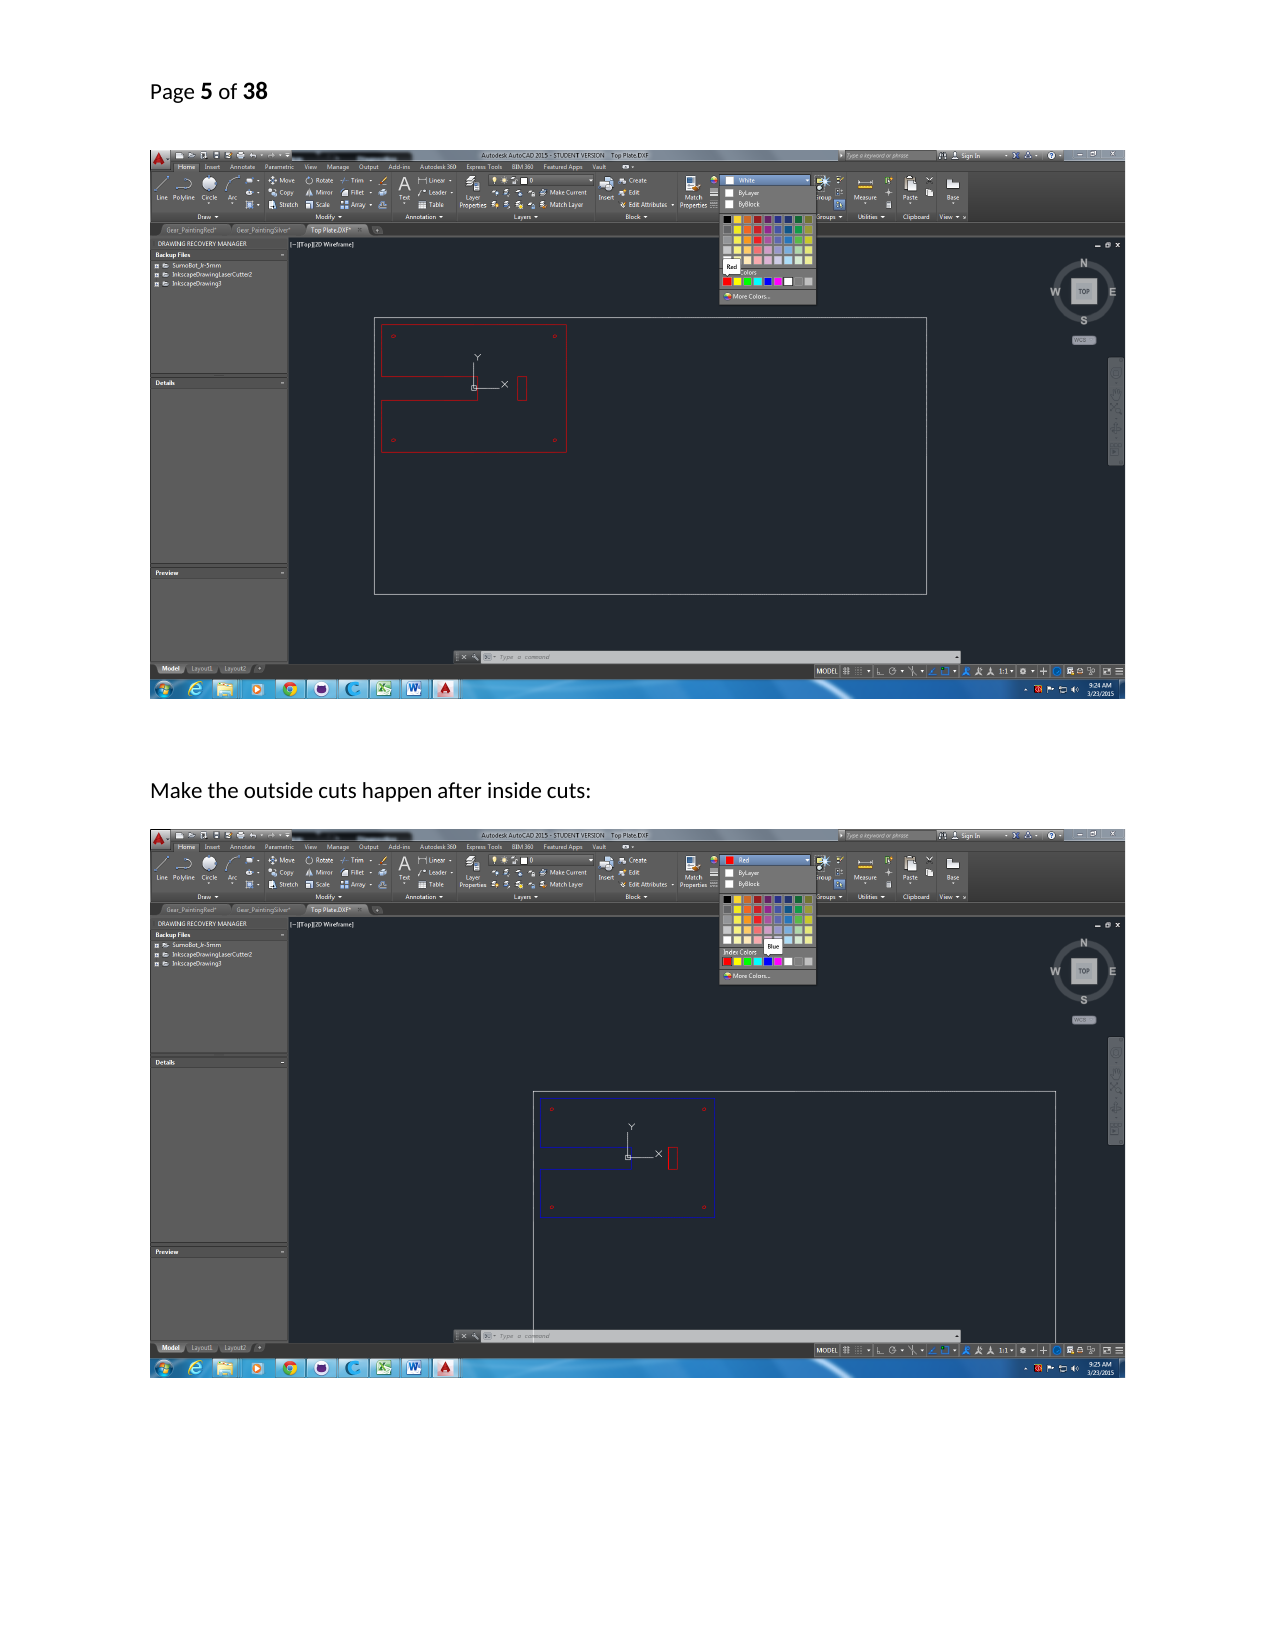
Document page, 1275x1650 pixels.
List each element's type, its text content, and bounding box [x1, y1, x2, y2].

text Make the outside cuts happen after inside cuts: [150, 776, 1125, 804]
picture [150, 150, 1125, 699]
picture [150, 829, 1125, 1378]
